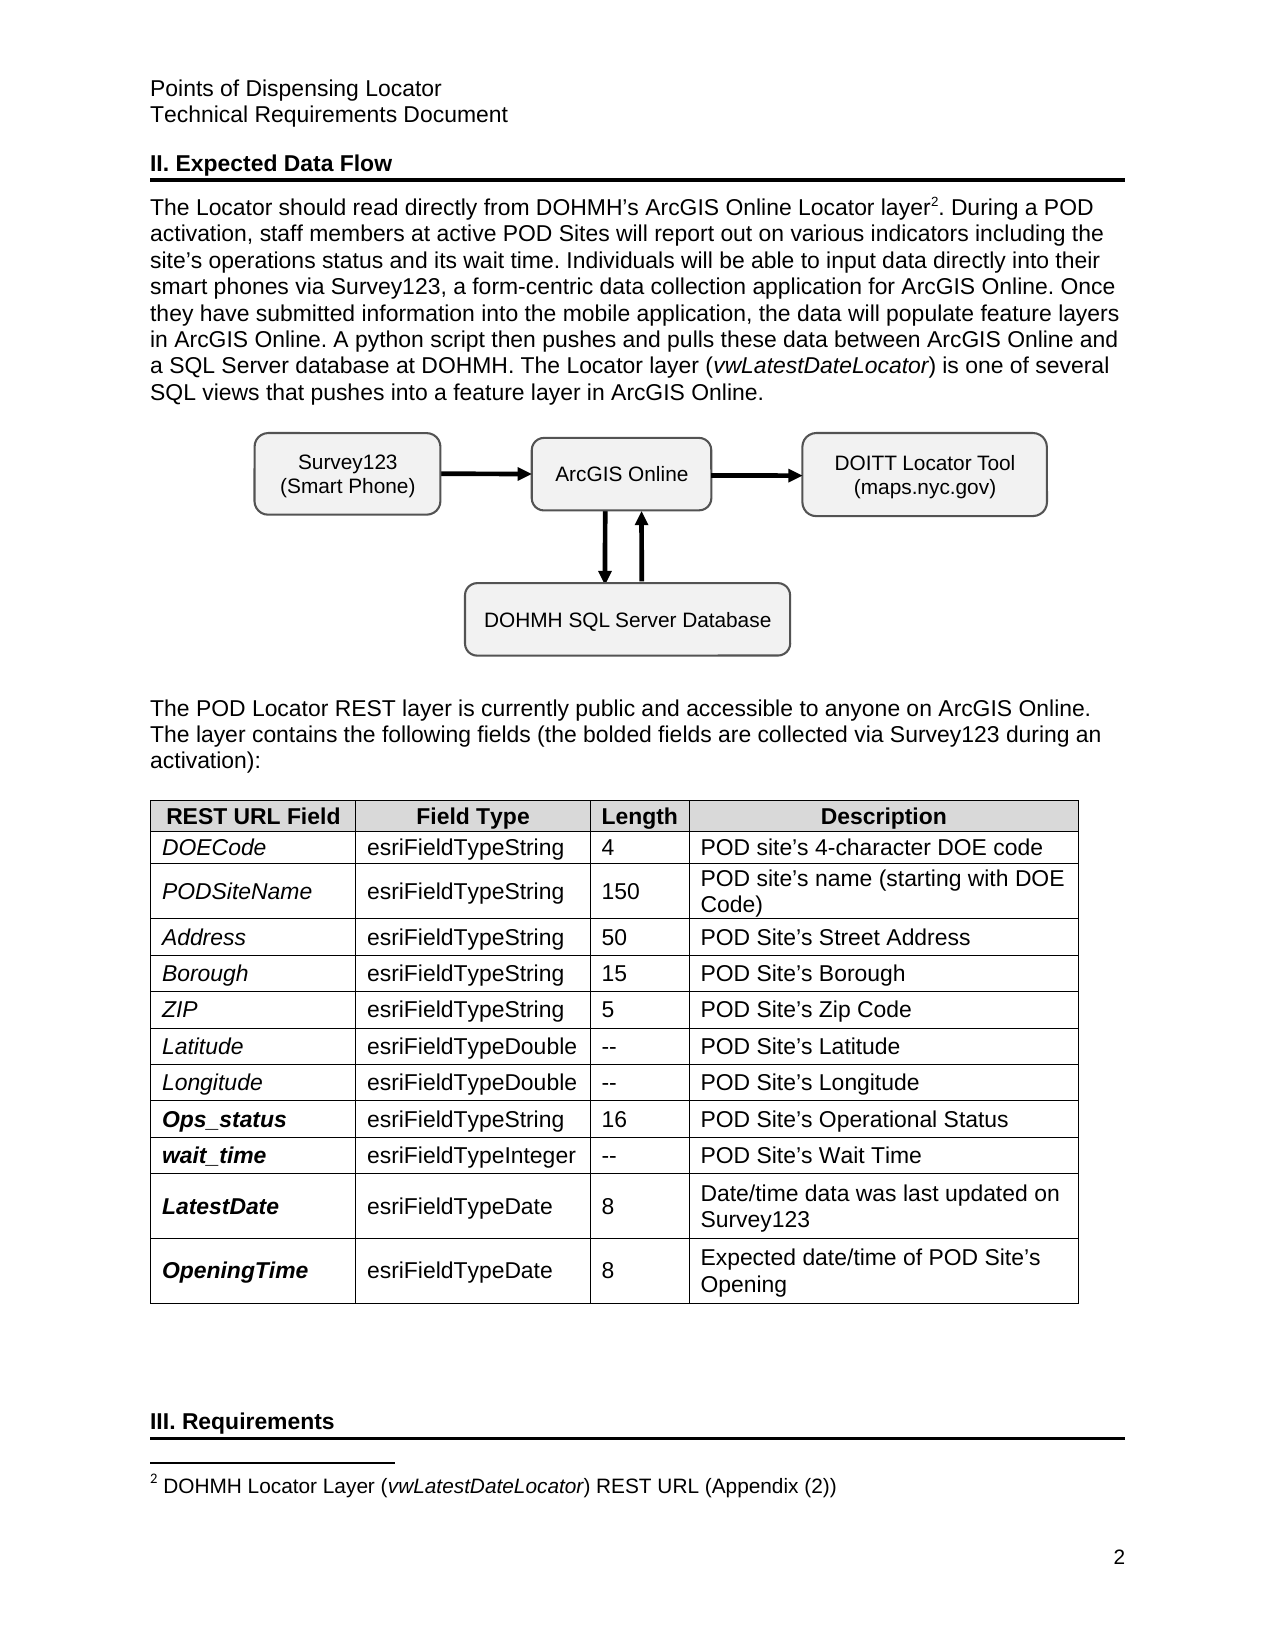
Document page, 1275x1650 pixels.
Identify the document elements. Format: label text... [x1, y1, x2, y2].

text The POD Locator REST layer is currently public and accessible to anyone on ArcGIS Online. The layer contains the following fields (the bolded fields are collected via Survey123 during an activation): [150, 695, 1125, 774]
table_cell esriFieldTypeString [356, 1101, 590, 1137]
table_cell esriFieldTypeDouble [356, 1065, 590, 1100]
table_cell Expected date/time of POD Site’s Opening [690, 1239, 1078, 1302]
table_cell 150 [591, 864, 689, 918]
table_cell LatestDate [151, 1174, 355, 1238]
table_header Description [690, 801, 1078, 831]
table_cell POD Site’s Street Address [690, 919, 1078, 954]
table_cell esriFieldTypeDate [356, 1239, 590, 1302]
table_cell -- [591, 1065, 689, 1100]
table_cell esriFieldTypeInteger [356, 1138, 590, 1173]
text III. Requirements [150, 1408, 1125, 1437]
table_cell 5 [591, 992, 689, 1027]
table_cell POD Site’s Operational Status [690, 1101, 1078, 1137]
table_cell esriFieldTypeString [356, 832, 590, 863]
table_cell Borough [151, 956, 355, 991]
table_cell Address [151, 919, 355, 954]
table_cell Longitude [151, 1065, 355, 1100]
table_cell POD site’s name (starting with DOE Code) [690, 864, 1078, 918]
table_cell POD Site’s Longitude [690, 1065, 1078, 1100]
table_cell 8 [591, 1174, 689, 1238]
text The Locator should read directly from DOHMH’s ArcGIS Online Locator layer. During a POD activation, staff members at active POD Sites will report out on various indicators including the site’s operations status and its wait time. Individuals will be able to input data directly into their smart phones via Survey123, a form-centric data collection application for ArcGIS Online. Once they have submitted information into the mobile application, the data will populate feature layers in ArcGIS Online. A python script then pushes and pulls these data between ArcGIS Online and a SQL Server database at DOHMH. The Locator layer (vwLatestDateLocator) is one of several SQL views that pushes into a feature layer in ArcGIS Online. [150, 194, 1125, 405]
table_cell esriFieldTypeString [356, 992, 590, 1027]
table_header Field Type [356, 801, 590, 831]
table_cell 50 [591, 919, 689, 954]
table_cell 4 [591, 832, 689, 863]
text II. Expected Data Flow [150, 150, 1125, 178]
table_cell POD Site’s Borough [690, 956, 1078, 991]
table_cell DOECode [151, 832, 355, 863]
table_cell OpeningTime [151, 1239, 355, 1302]
table_cell POD Site’s Wait Time [690, 1138, 1078, 1173]
table_cell esriFieldTypeDate [356, 1174, 590, 1238]
table_cell Date/time data was last updated on Survey123 [690, 1174, 1078, 1238]
table_cell -- [591, 1029, 689, 1064]
table_cell ZIP [151, 992, 355, 1027]
table_cell Ops_status [151, 1101, 355, 1137]
table_cell POD Site’s Latitude [690, 1029, 1078, 1064]
table_cell esriFieldTypeDouble [356, 1029, 590, 1064]
table_cell esriFieldTypeString [356, 919, 590, 954]
table_cell esriFieldTypeString [356, 956, 590, 991]
table_header REST URL Field [151, 801, 355, 831]
table_cell -- [591, 1138, 689, 1173]
table_cell wait_time [151, 1138, 355, 1173]
table_cell 8 [591, 1239, 689, 1302]
table_cell POD Site’s Zip Code [690, 992, 1078, 1027]
table_cell esriFieldTypeString [356, 864, 590, 918]
table_cell PODSiteName [151, 864, 355, 918]
table_cell 16 [591, 1101, 689, 1137]
table_cell 15 [591, 956, 689, 991]
table_cell POD site’s 4-character DOE code [690, 832, 1078, 863]
table_cell Latitude [151, 1029, 355, 1064]
table_header Length [591, 801, 689, 831]
